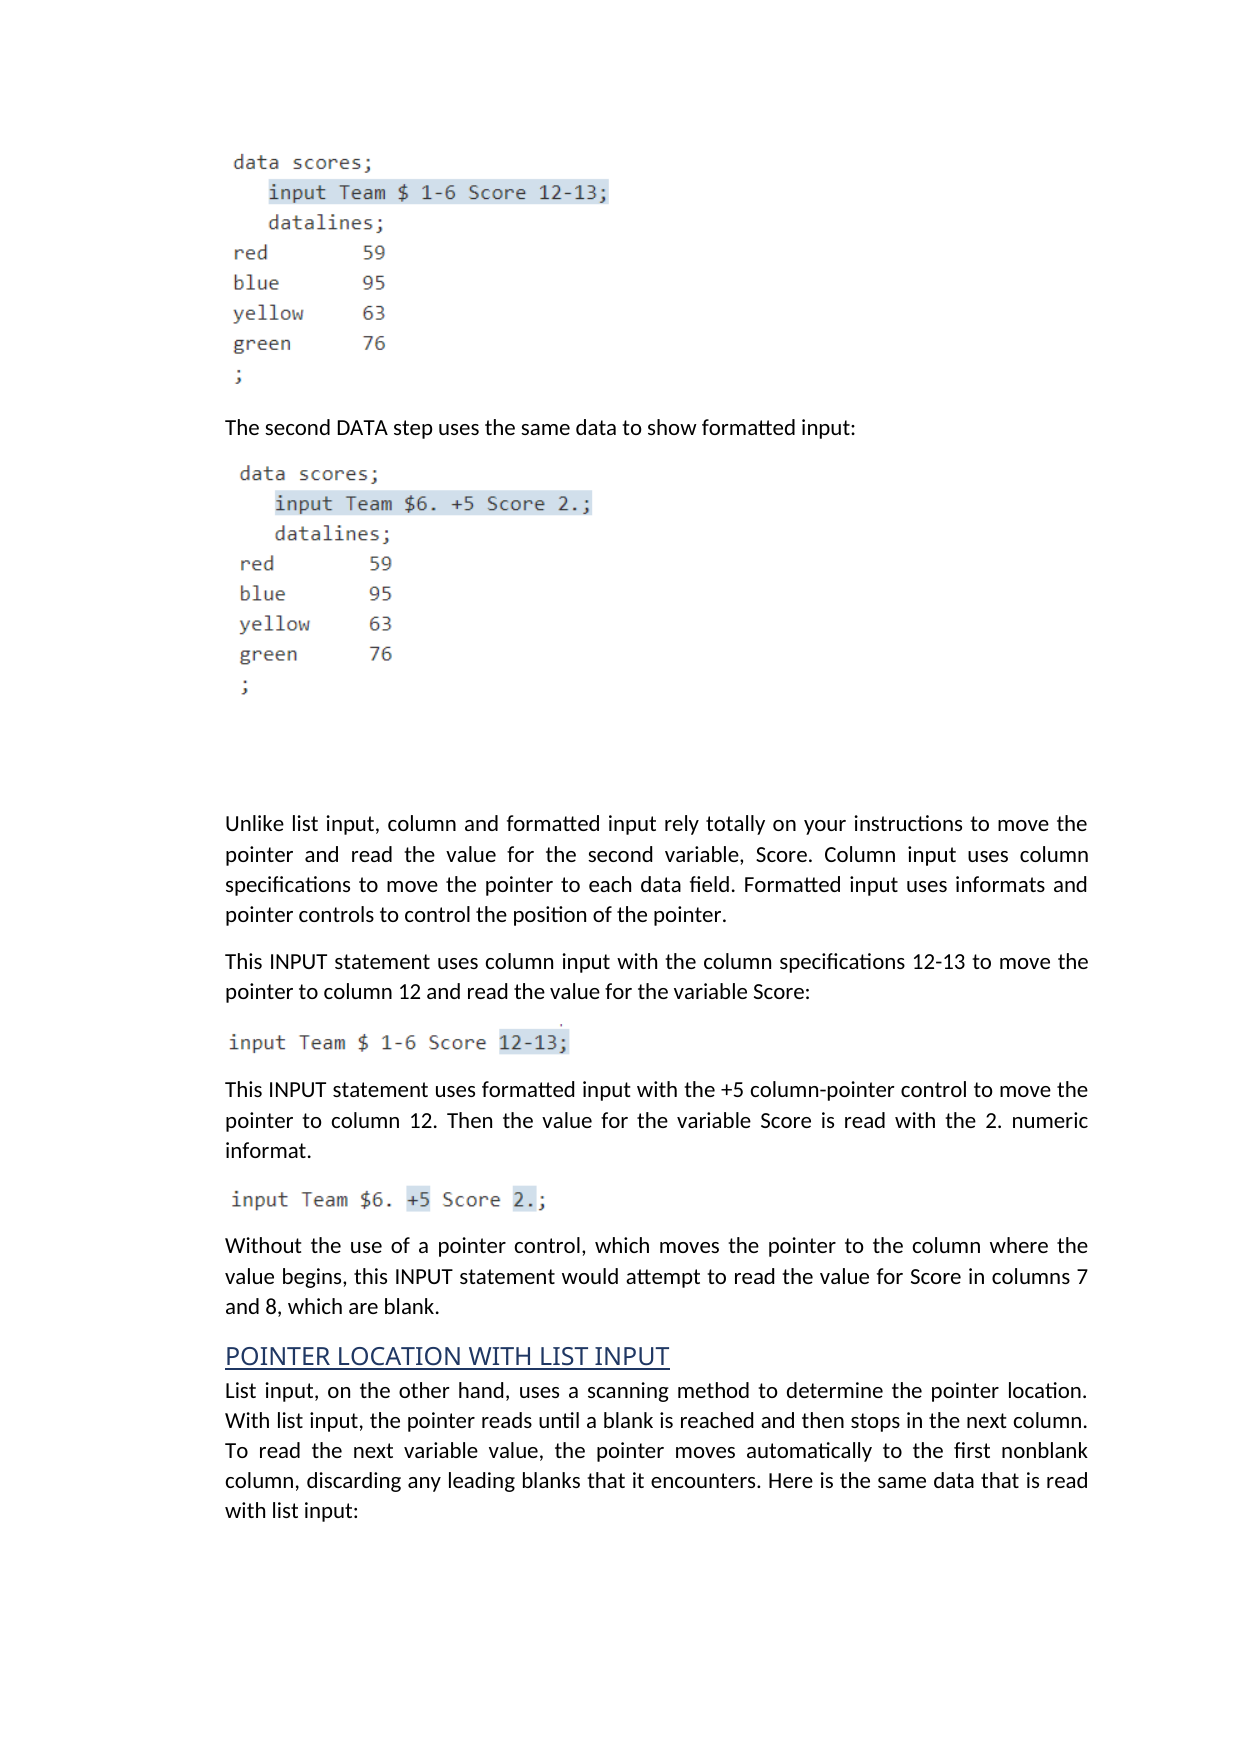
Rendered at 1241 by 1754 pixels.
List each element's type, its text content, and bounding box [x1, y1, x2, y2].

text This INPUT statement uses column input with the column specifications 12-13 to move the pointer to column 12 and read the value for the variable Score: [225, 947, 1090, 1005]
text Unlike list input, column and formatted input rely totally on your instructions to move the pointer and read the value for the second variable, Score. Column input uses column specifications to move the pointer to each data field. Formatted input uses informats and pointer controls to control the position of the pointer. [225, 809, 1090, 928]
picture [225, 1024, 572, 1057]
subtitle POINTER LOCATION WITH LIST INPUT [225, 1339, 1090, 1373]
text Without the use of a pointer control, which moves the pointer to the column where the value begins, this INPUT statement would attempt to read the value for Score in columns 7 and 8, which are blank. [225, 1232, 1090, 1320]
picture [225, 150, 614, 394]
text This INPUT statement uses formatted input with the +5 column-pointer control to move the pointer to column 12. Then the value for the variable Score is read with the 2. numeric informat. [225, 1076, 1090, 1164]
picture [225, 459, 595, 697]
picture [225, 1182, 553, 1213]
text List input, on the other hand, uses a scanning method to determine the pointer location. With list input, the pointer reads until a blank is reached and then stops in the next column. To read the next variable value, the pointer moves automatically to the first nonblank column, discarding any leading blanks that it encounters. Here is the same data that is read with list input: [225, 1376, 1090, 1524]
text The second DATA step uses the same data to show formatted input: [225, 413, 1090, 441]
